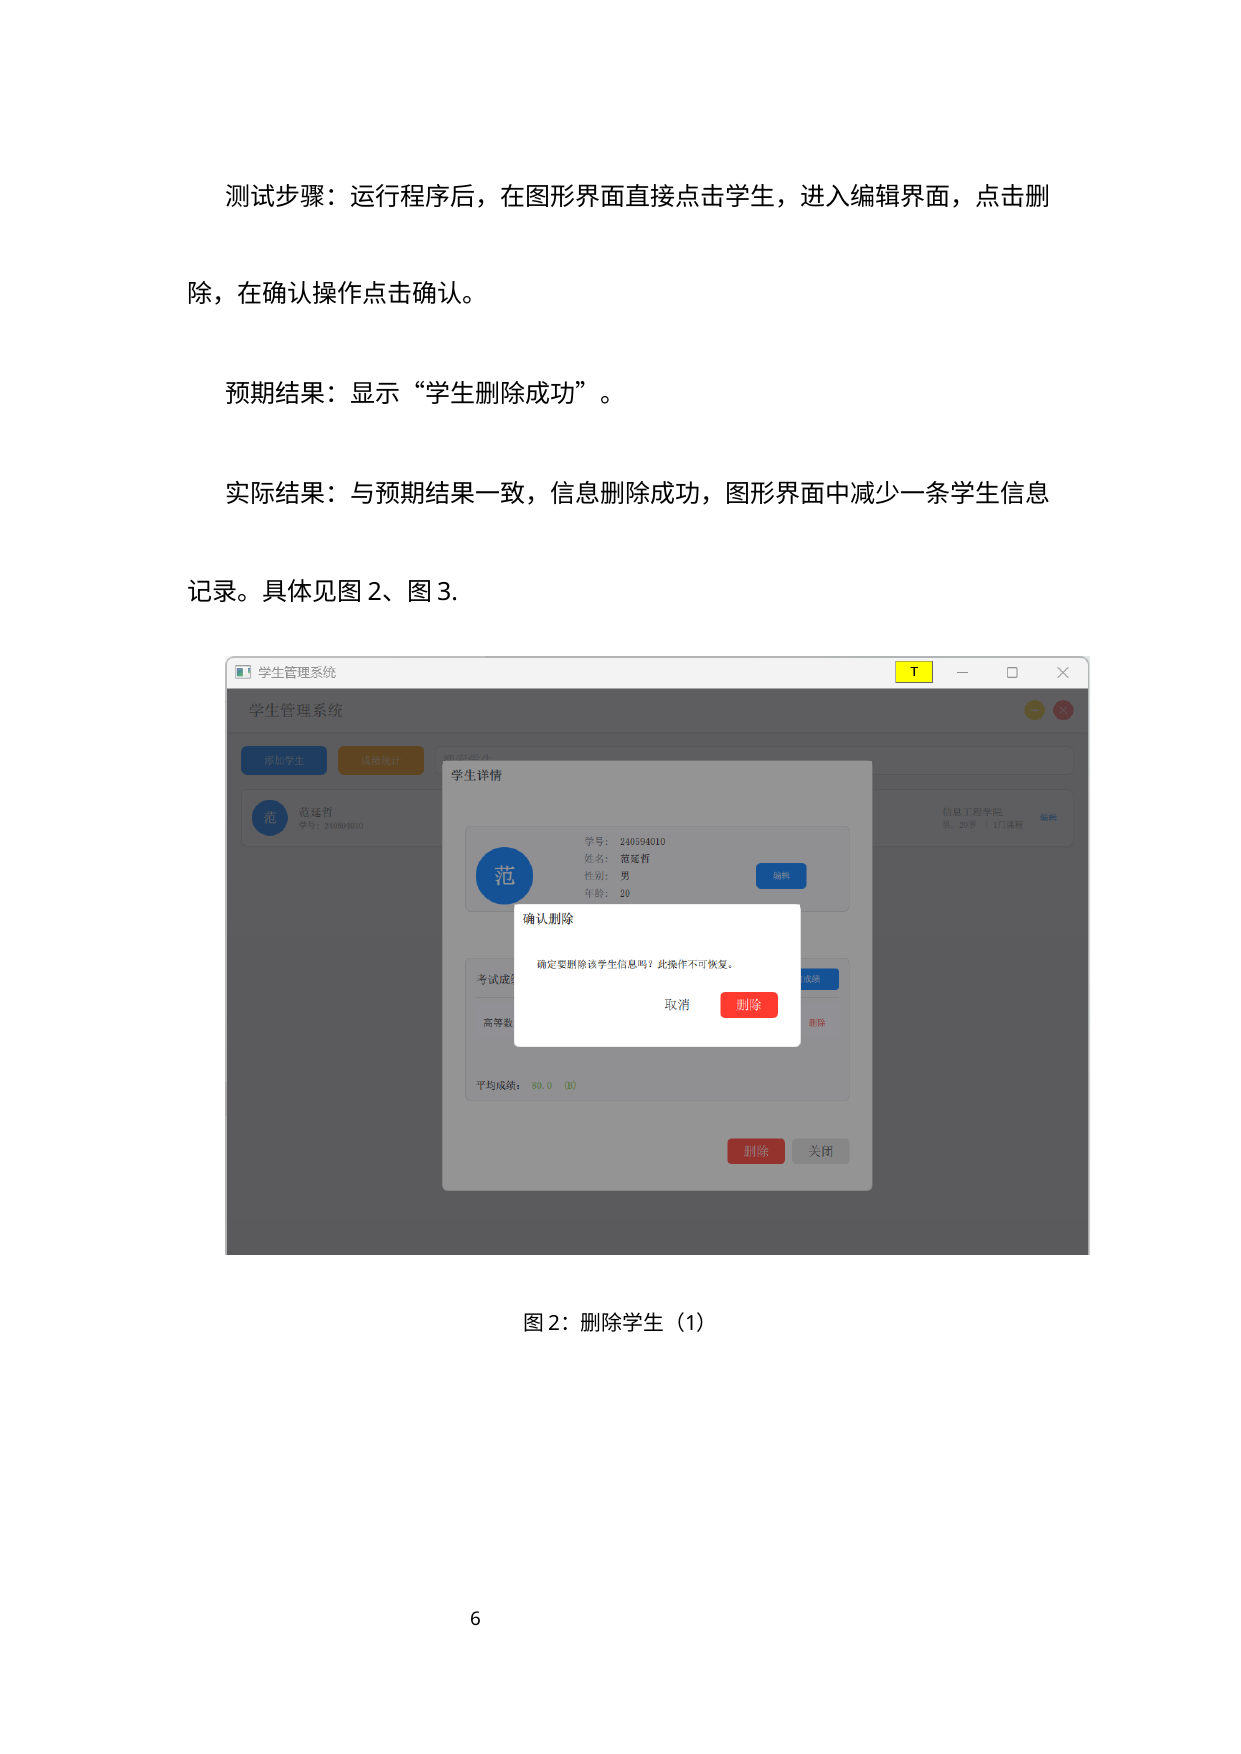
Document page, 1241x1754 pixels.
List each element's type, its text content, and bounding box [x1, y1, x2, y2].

text 图2：删除学生（1） [187, 1305, 1053, 1338]
picture [225, 656, 1091, 1255]
text 预期结果：显示“学生删除成功”。 [187, 359, 1053, 424]
text 测试步骤：运行程序后，在图形界面直接点击学生，进入编辑界面，点击删除，在确认操作点击确认。 [187, 162, 1053, 324]
text 实际结果：与预期结果一致，信息删除成功，图形界面中减少一条学生信息记录。具体见图2、图3. [187, 459, 1053, 622]
